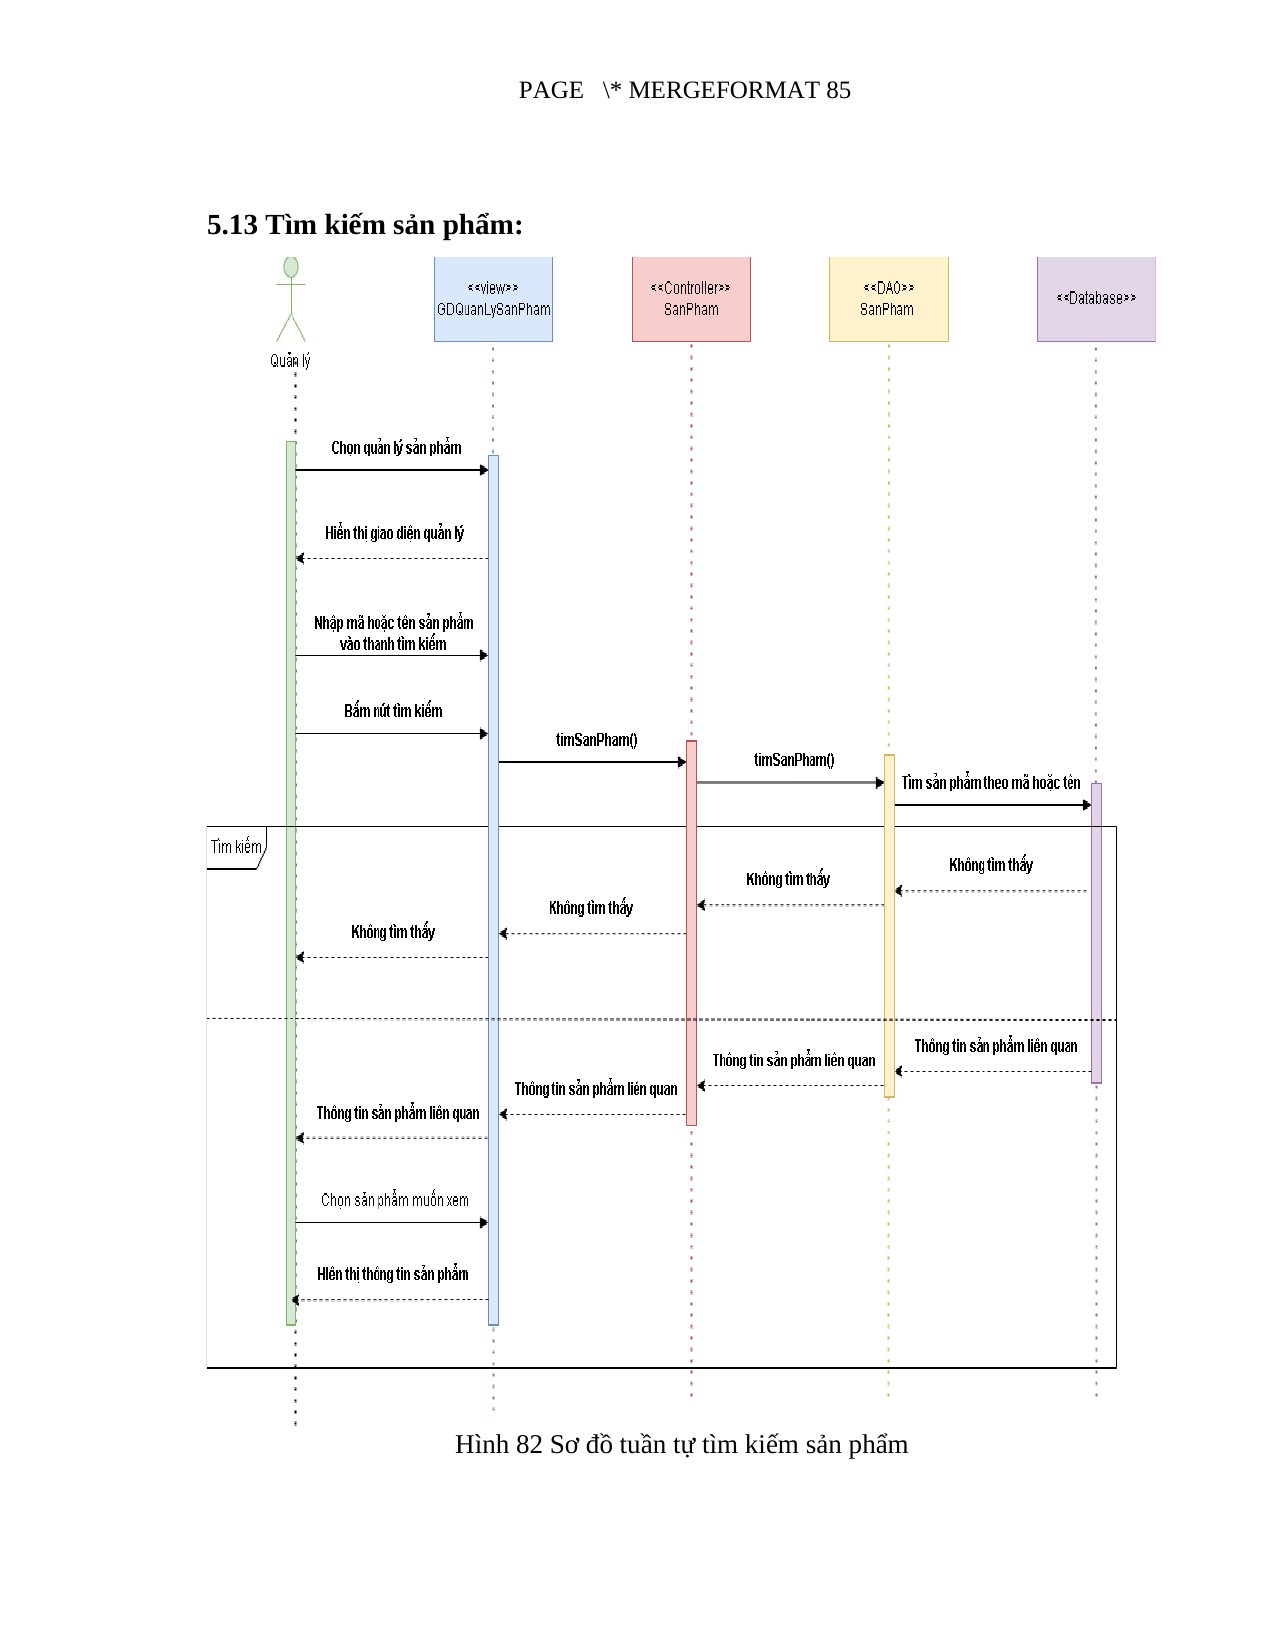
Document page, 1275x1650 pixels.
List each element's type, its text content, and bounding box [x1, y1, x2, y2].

picture [206, 257, 1156, 1429]
list 5.13 Tìm kiếm sản phẩm: [207, 207, 1157, 240]
text Hình 82 Sơ đồ tuần tự tìm kiếm sản phẩm [207, 1428, 1157, 1459]
